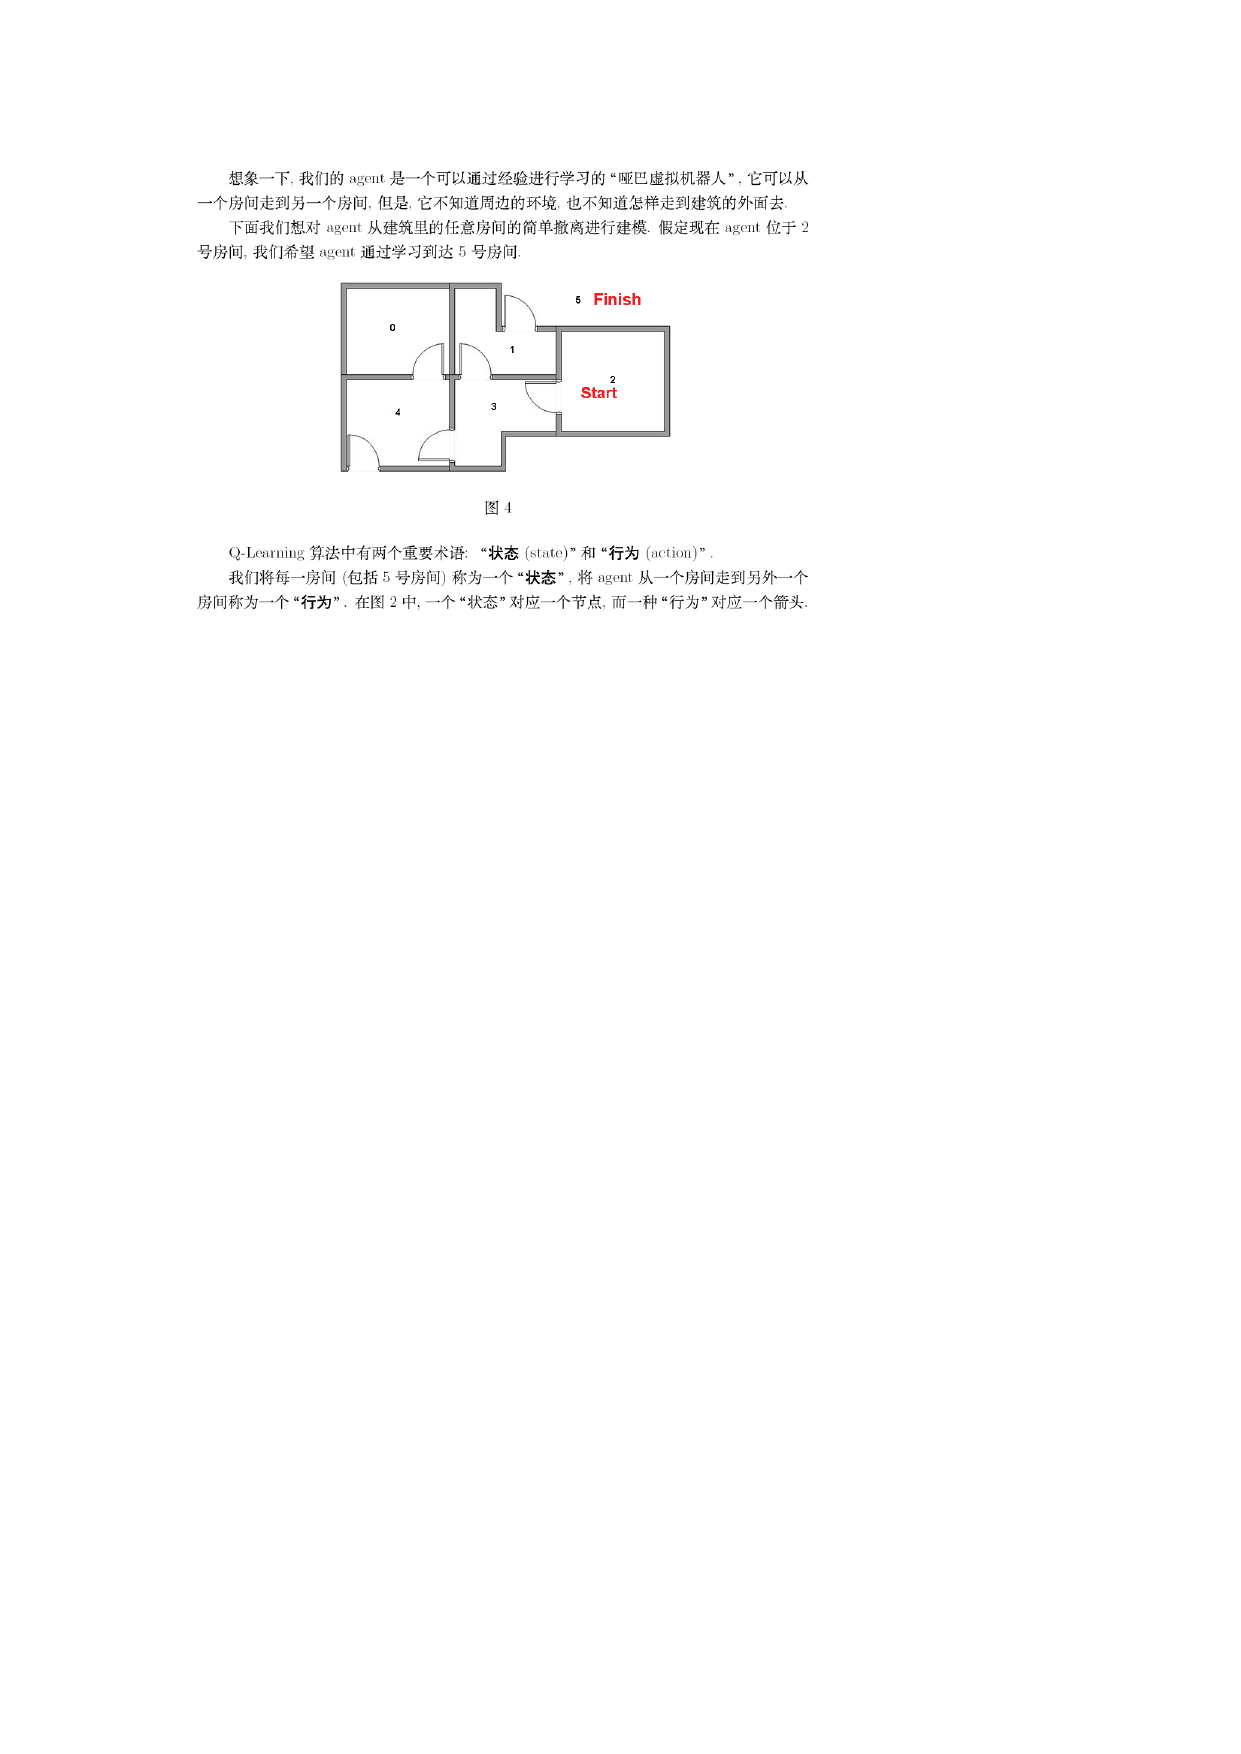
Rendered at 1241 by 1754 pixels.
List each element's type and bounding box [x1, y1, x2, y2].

picture [191, 163, 815, 616]
